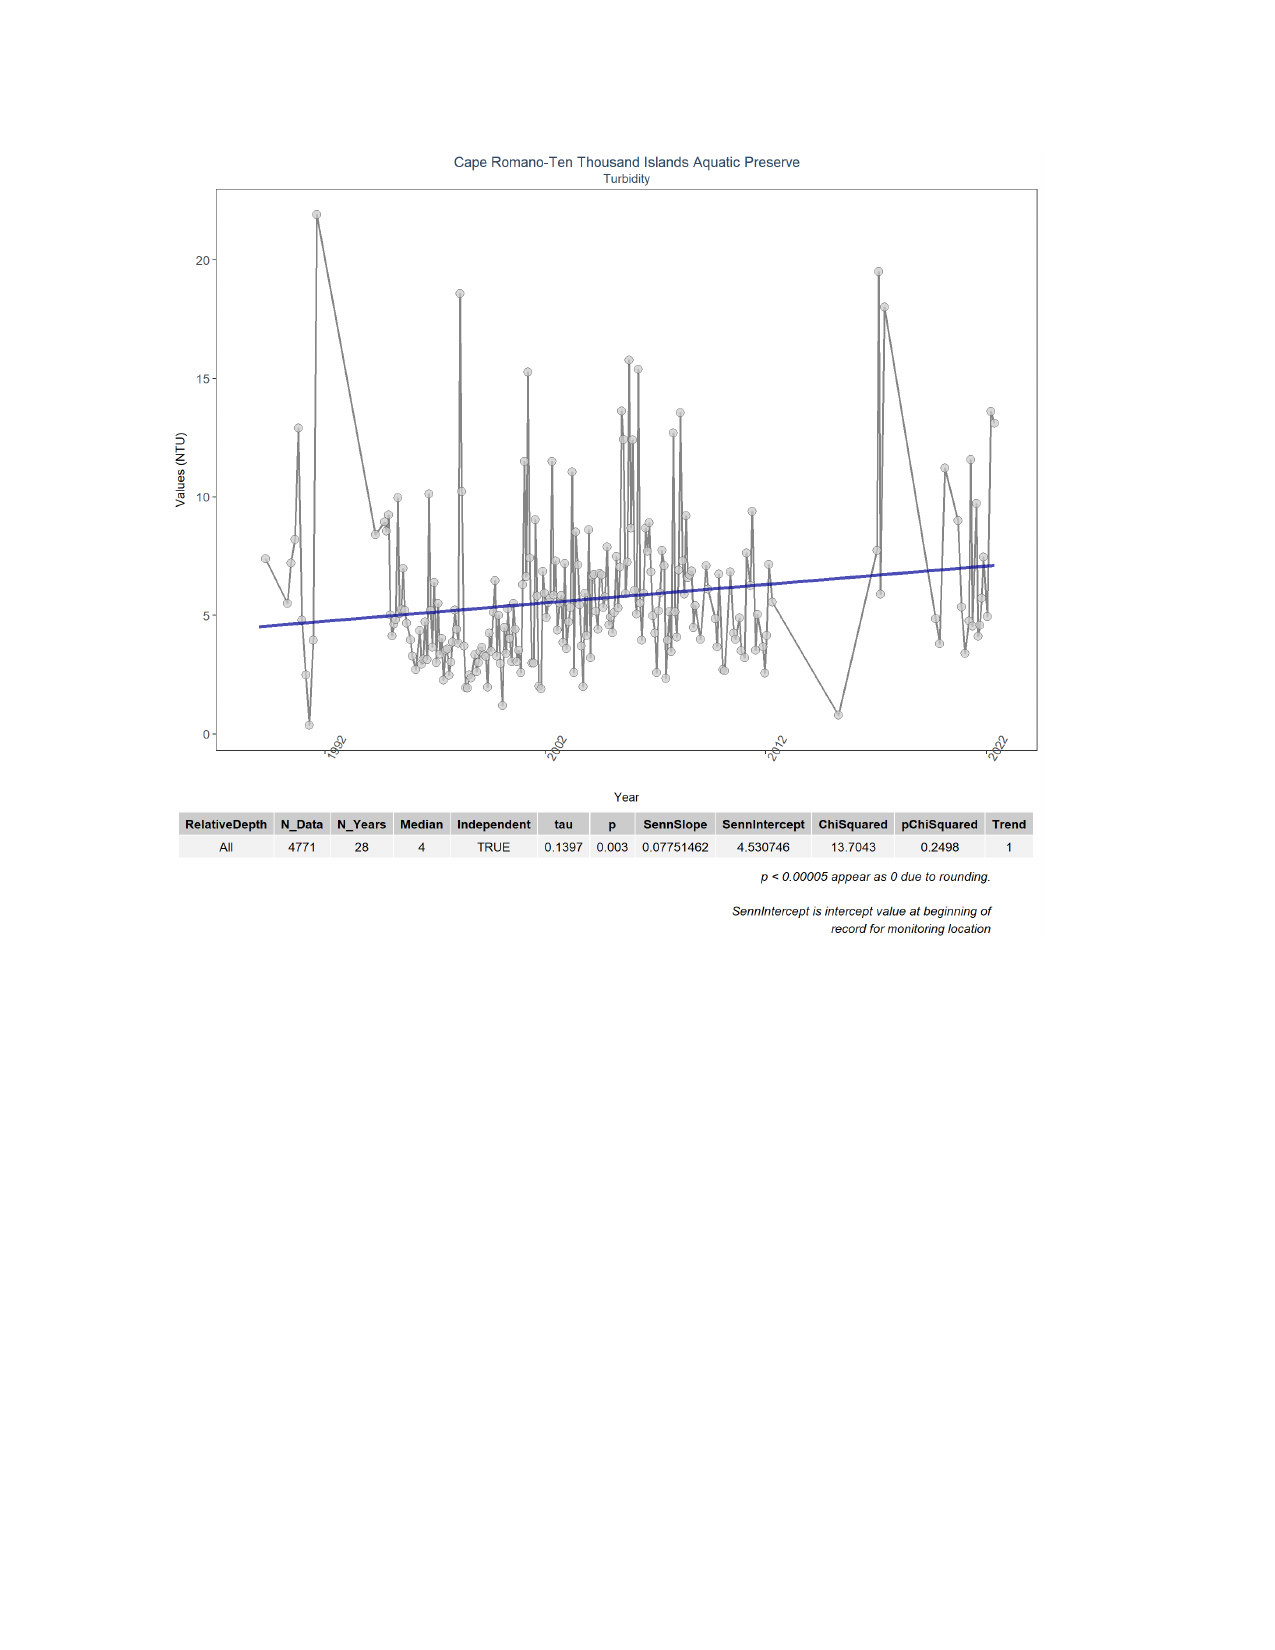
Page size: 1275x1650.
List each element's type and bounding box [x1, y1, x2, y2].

picture [168, 150, 1044, 938]
